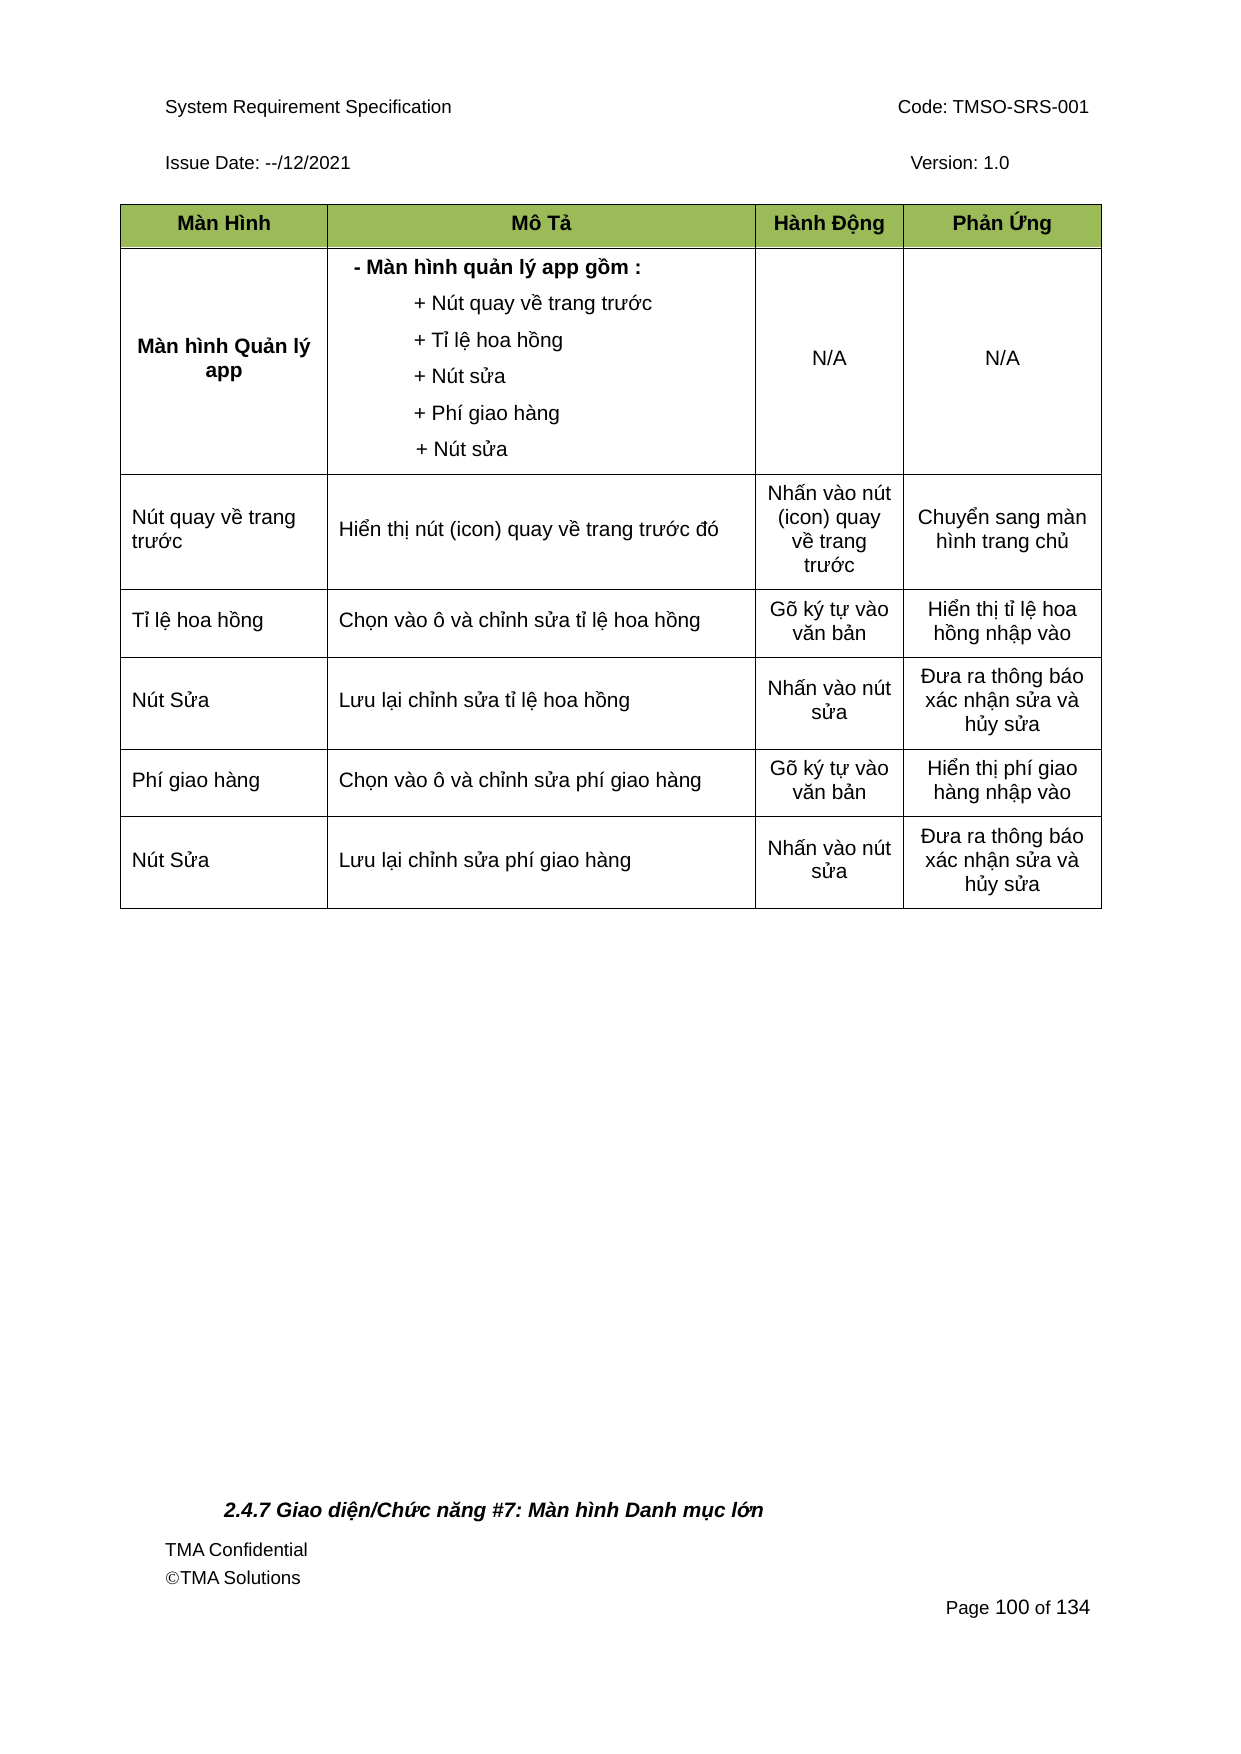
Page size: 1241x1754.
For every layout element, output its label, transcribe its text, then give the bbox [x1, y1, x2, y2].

table_cell N/A [904, 249, 1101, 473]
table_cell Lưu lại chỉnh sửa tỉ lệ hoa hồng [328, 658, 755, 748]
table_cell - Màn hình quản lý app gồm : + Nút quay về trang trước + Tỉ lệ hoa hồng + Nút sửa + Phí giao hàng + Nút sửa [328, 249, 755, 473]
table_cell Hiển thị phí giao hàng nhập vào [904, 750, 1101, 816]
table_cell Gõ ký tự vào văn bản [756, 590, 903, 657]
table_cell Đưa ra thông báo xác nhận sửa và hủy sửa [904, 817, 1101, 908]
table_cell Nhấn vào nút sửa [756, 658, 903, 748]
table_cell Phí giao hàng [121, 750, 327, 816]
table_header Mô Tả [328, 205, 755, 247]
table_cell Nút quay về trang trước [121, 475, 327, 589]
table_cell Đưa ra thông báo xác nhận sửa và hủy sửa [904, 658, 1101, 748]
table_cell Chuyển sang màn hình trang chủ [904, 475, 1101, 589]
table_cell Nút Sửa [121, 658, 327, 748]
table_cell Gõ ký tự vào văn bản [756, 750, 903, 816]
table_cell Hiển thị nút (icon) quay về trang trước đó [328, 475, 755, 589]
table_cell Tỉ lệ hoa hồng [121, 590, 327, 657]
table_cell Nút Sửa [121, 817, 327, 908]
table_cell Nhấn vào nút (icon) quay về trang trước [756, 475, 903, 589]
table_header Màn Hình [121, 205, 327, 247]
table_cell Chọn vào ô và chỉnh sửa tỉ lệ hoa hồng [328, 590, 755, 657]
table_header Phản Ứng [904, 205, 1101, 247]
table_cell Nhấn vào nút sửa [756, 817, 903, 908]
text 2.4.7 Giao diện/Chức năng #7: Màn hình Danh mục lớn [165, 1498, 1090, 1522]
table_cell Lưu lại chỉnh sửa phí giao hàng [328, 817, 755, 908]
table_header Hành Động [756, 205, 903, 247]
table_cell N/A [756, 249, 903, 473]
table_cell Màn hình Quản lý app [121, 249, 327, 473]
table_cell Hiển thị tỉ lệ hoa hồng nhập vào [904, 590, 1101, 657]
table_cell Chọn vào ô và chỉnh sửa phí giao hàng [328, 750, 755, 816]
